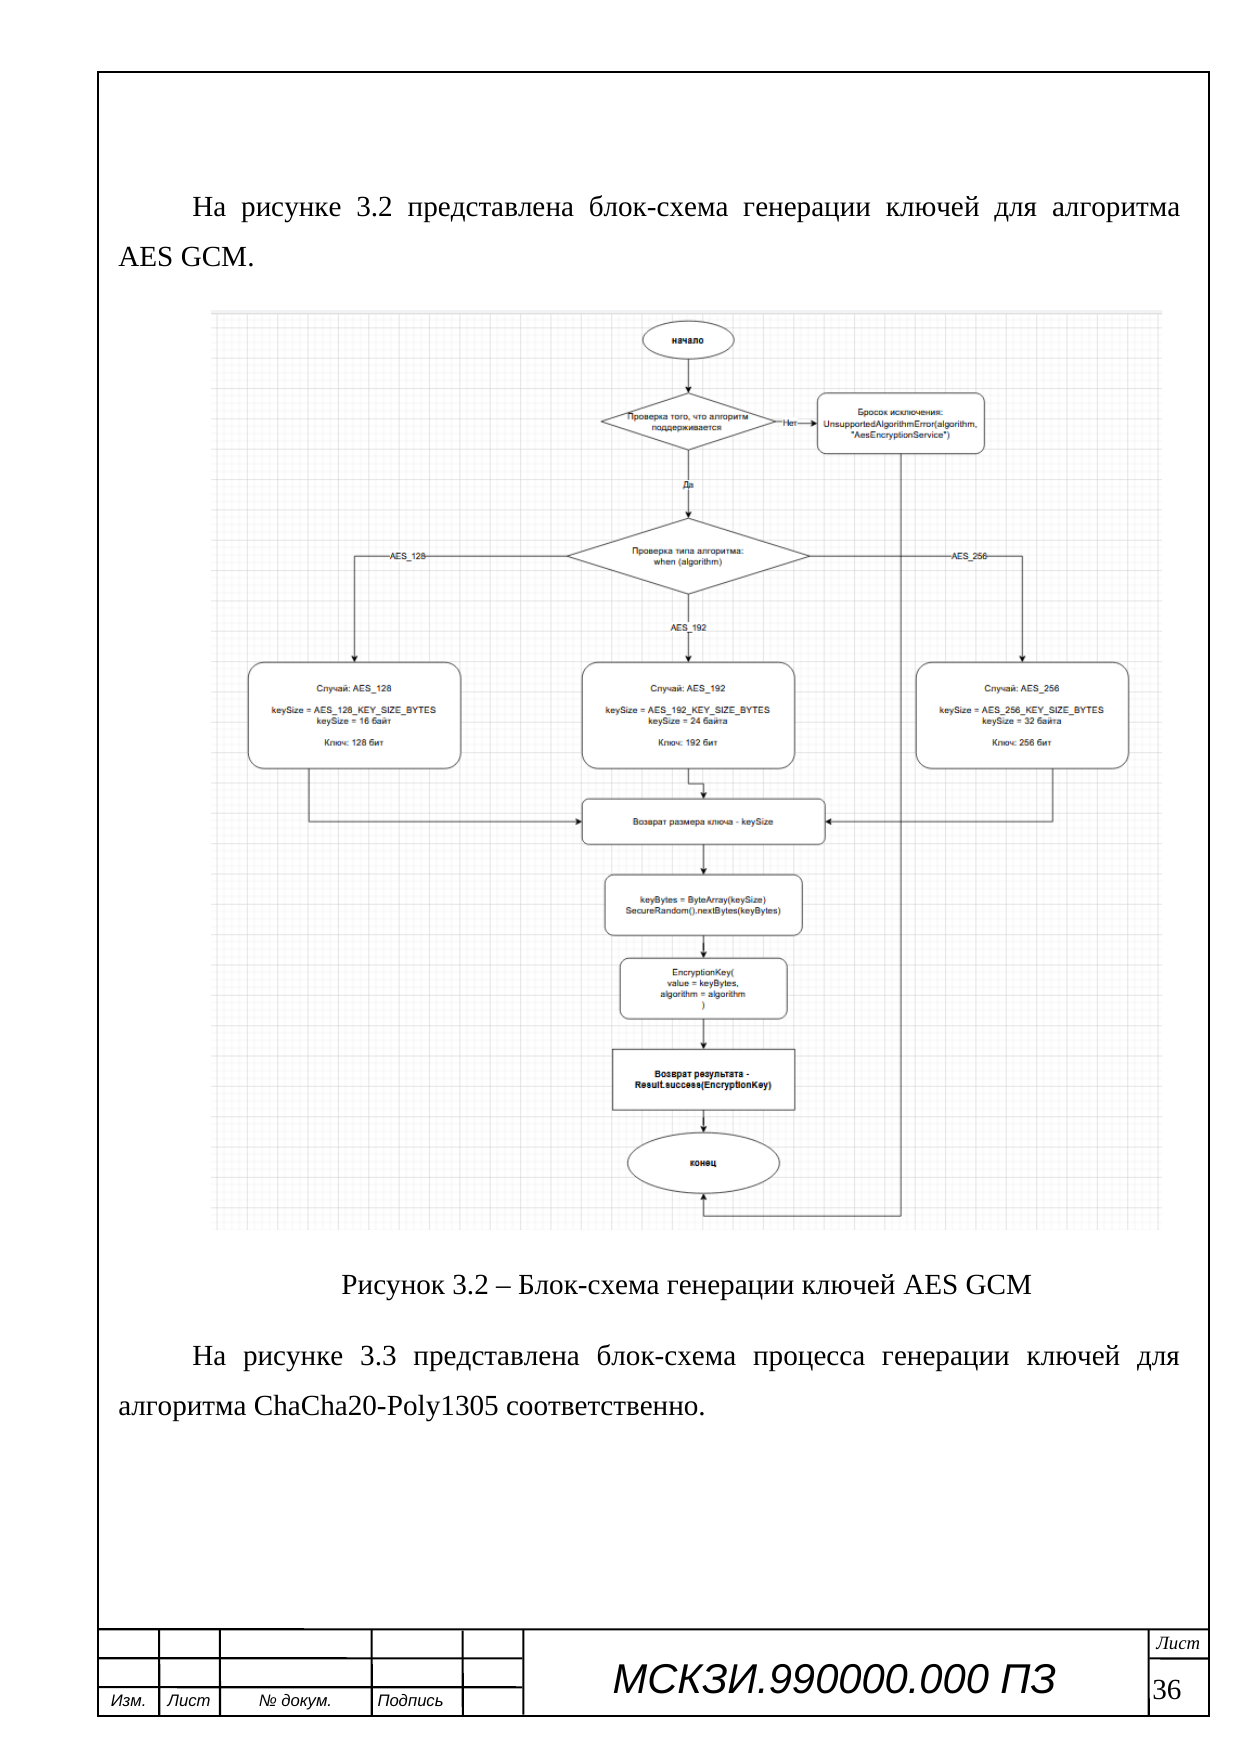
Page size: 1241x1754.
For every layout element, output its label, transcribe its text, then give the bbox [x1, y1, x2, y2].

text На рисунке 3.2 представлена блок-схема генерации ключей для алгоритма AES GCM. [118, 189, 1181, 273]
text На рисунке 3.3 представлена блок-схема процесса генерации ключей для алгоритма ChaCha20-Poly1305 соответственно. [118, 1338, 1181, 1422]
picture [211, 310, 1163, 1230]
text Рисунок 3.2 – Блок-схема генерации ключей AES GCM [118, 1267, 1181, 1301]
